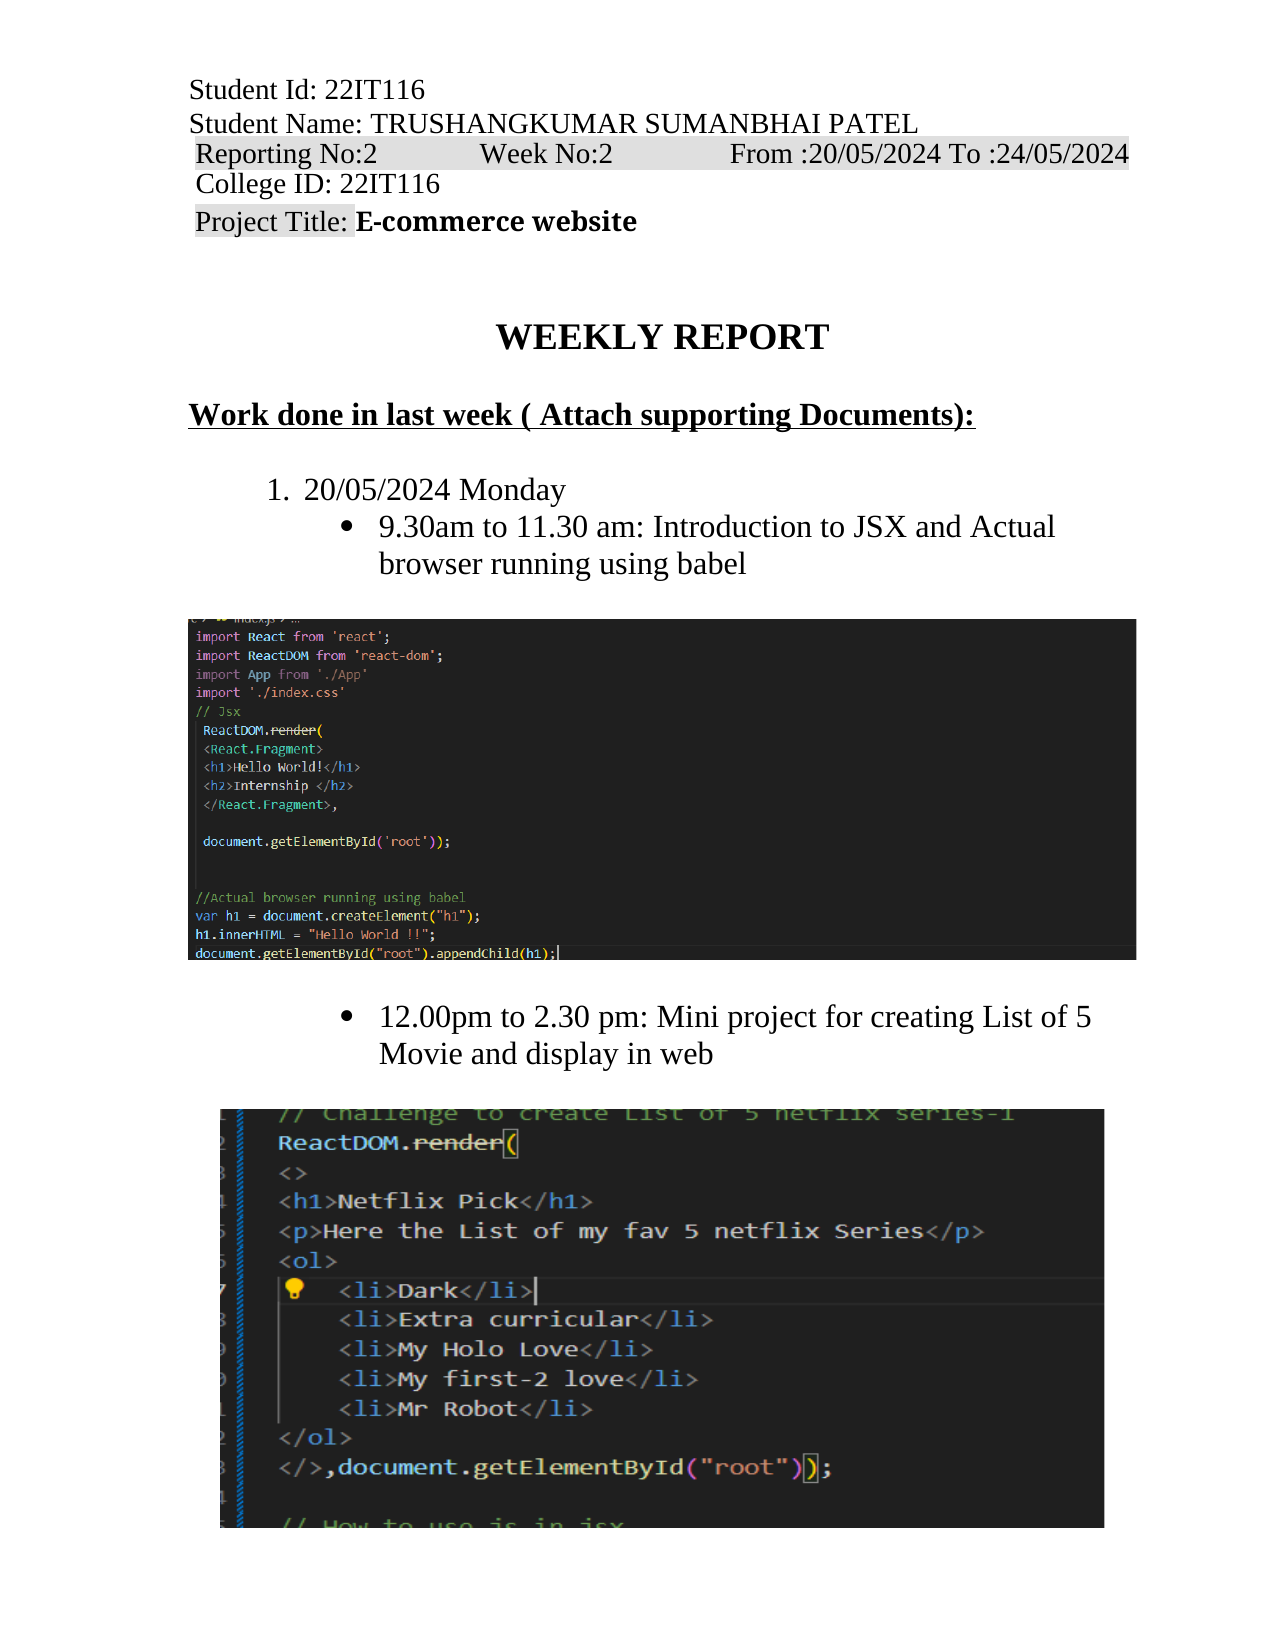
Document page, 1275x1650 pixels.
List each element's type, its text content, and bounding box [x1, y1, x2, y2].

text Project Title: E-commerce website [195, 202, 1137, 239]
list 9.30am to 11.30 am: Introduction to JSX and Actual browser running using babel [341, 507, 1137, 582]
list 20/05/2024 Monday [266, 470, 1137, 507]
picture [220, 1109, 1105, 1528]
text Reporting No:2 Week No:2 From :20/05/2024 To :24/05/2024 College ID: 22IT116 [195, 140, 1137, 200]
text Work done in last week ( Attach supporting Documents): [188, 395, 1137, 432]
text WEEKLY REPORT [188, 314, 1137, 358]
text Student Id: 22IT116 [188, 72, 1137, 106]
list 12.00pm to 2.30 pm: Mini project for creating List of 5 Movie and display in web [341, 997, 1137, 1071]
picture [188, 619, 1137, 960]
text Student Name: TRUSHANGKUMAR SUMANBHAI PATEL [189, 106, 1137, 140]
